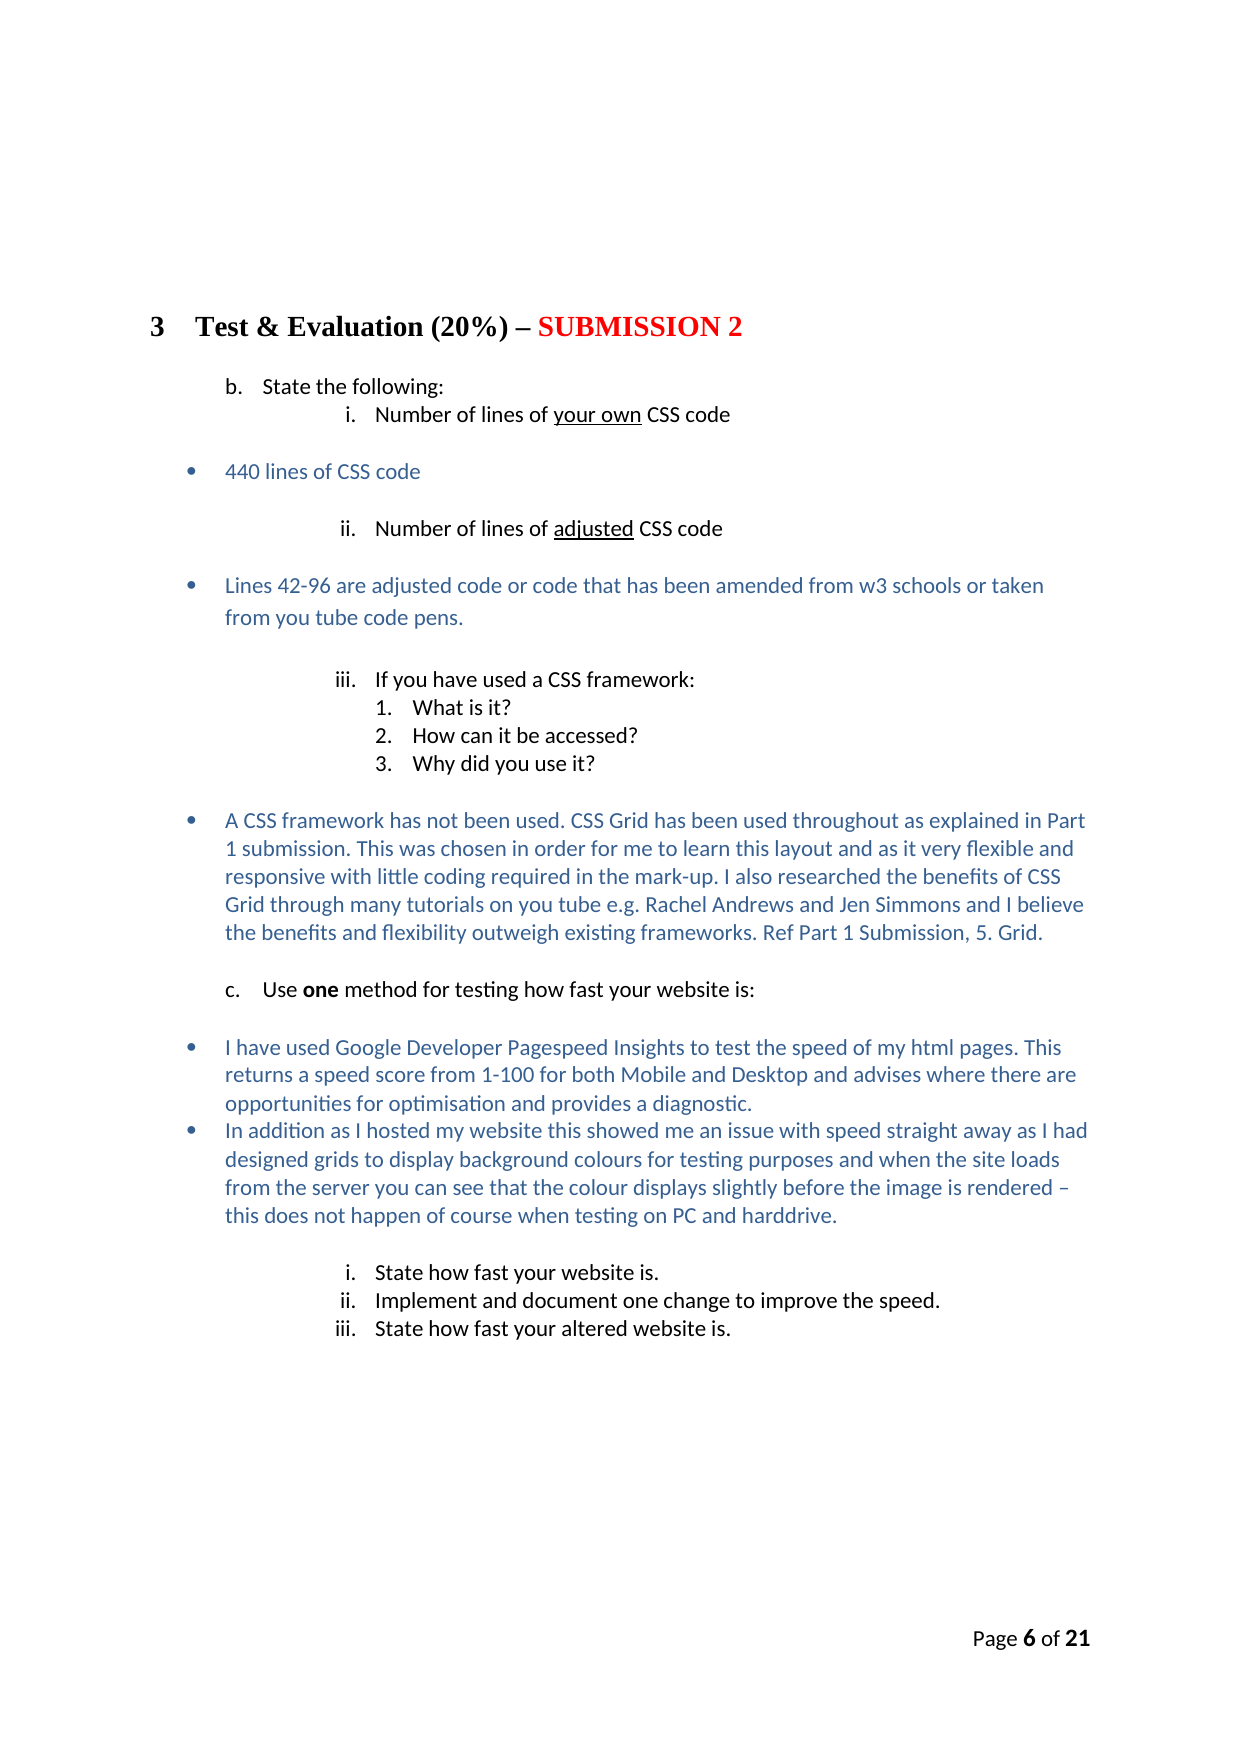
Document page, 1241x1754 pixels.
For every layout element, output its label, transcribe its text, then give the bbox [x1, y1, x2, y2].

list How can it be accessed? [375, 721, 1090, 749]
list State the following: [225, 372, 1090, 400]
list If you have used a CSS framework: [356, 665, 1090, 693]
subtitle Test & Evaluation (20%) – SUBMISSION 2 [150, 309, 1090, 343]
list Lines 42-96 are adjusted code or code that has been amended from w3 schools or taken from you tube code pens. [187, 571, 1090, 632]
list 440 lines of CSS code [187, 457, 1090, 485]
list In addition as I hosted my website this showed me an issue with speed straight away as I had designed grids to display background colours for testing purposes and when the site loads from the server you can see that the colour displays slightly before the image is rendered – this does not happen of course when testing on PC and harddrive. [187, 1117, 1090, 1229]
list State how fast your altered website is. [356, 1314, 1090, 1342]
list Number of lines of your own CSS code [356, 400, 1090, 428]
list Number of lines of adjusted CSS code [356, 514, 1090, 542]
list State how fast your website is. [356, 1258, 1090, 1286]
list I have used Google Developer Pagespeed Insights to test the speed of my html pages. This returns a speed score from 1-100 for both Mobile and Desktop and advises where there are opportunities for optimisation and provides a diagnostic. [187, 1033, 1090, 1117]
list Use one method for testing how fast your website is: [225, 975, 1090, 1003]
list A CSS framework has not been used. CSS Grid has been used throughout as explained in Part 1 submission. This was chosen in order for me to learn this layout and as it very flexible and responsive with little coding required in the mark-up. I also researched the benefits of CSS Grid through many tutorials on you tube e.g. Rachel Andrews and Jen Simmons and I believe the benefits and flexibility outweigh existing frameworks. Ref Part 1 Submission, 5. Grid. [187, 806, 1090, 946]
list Why did you use it? [375, 749, 1090, 777]
list Implement and document one change to improve the speed. [356, 1286, 1090, 1314]
list What is it? [375, 693, 1090, 721]
